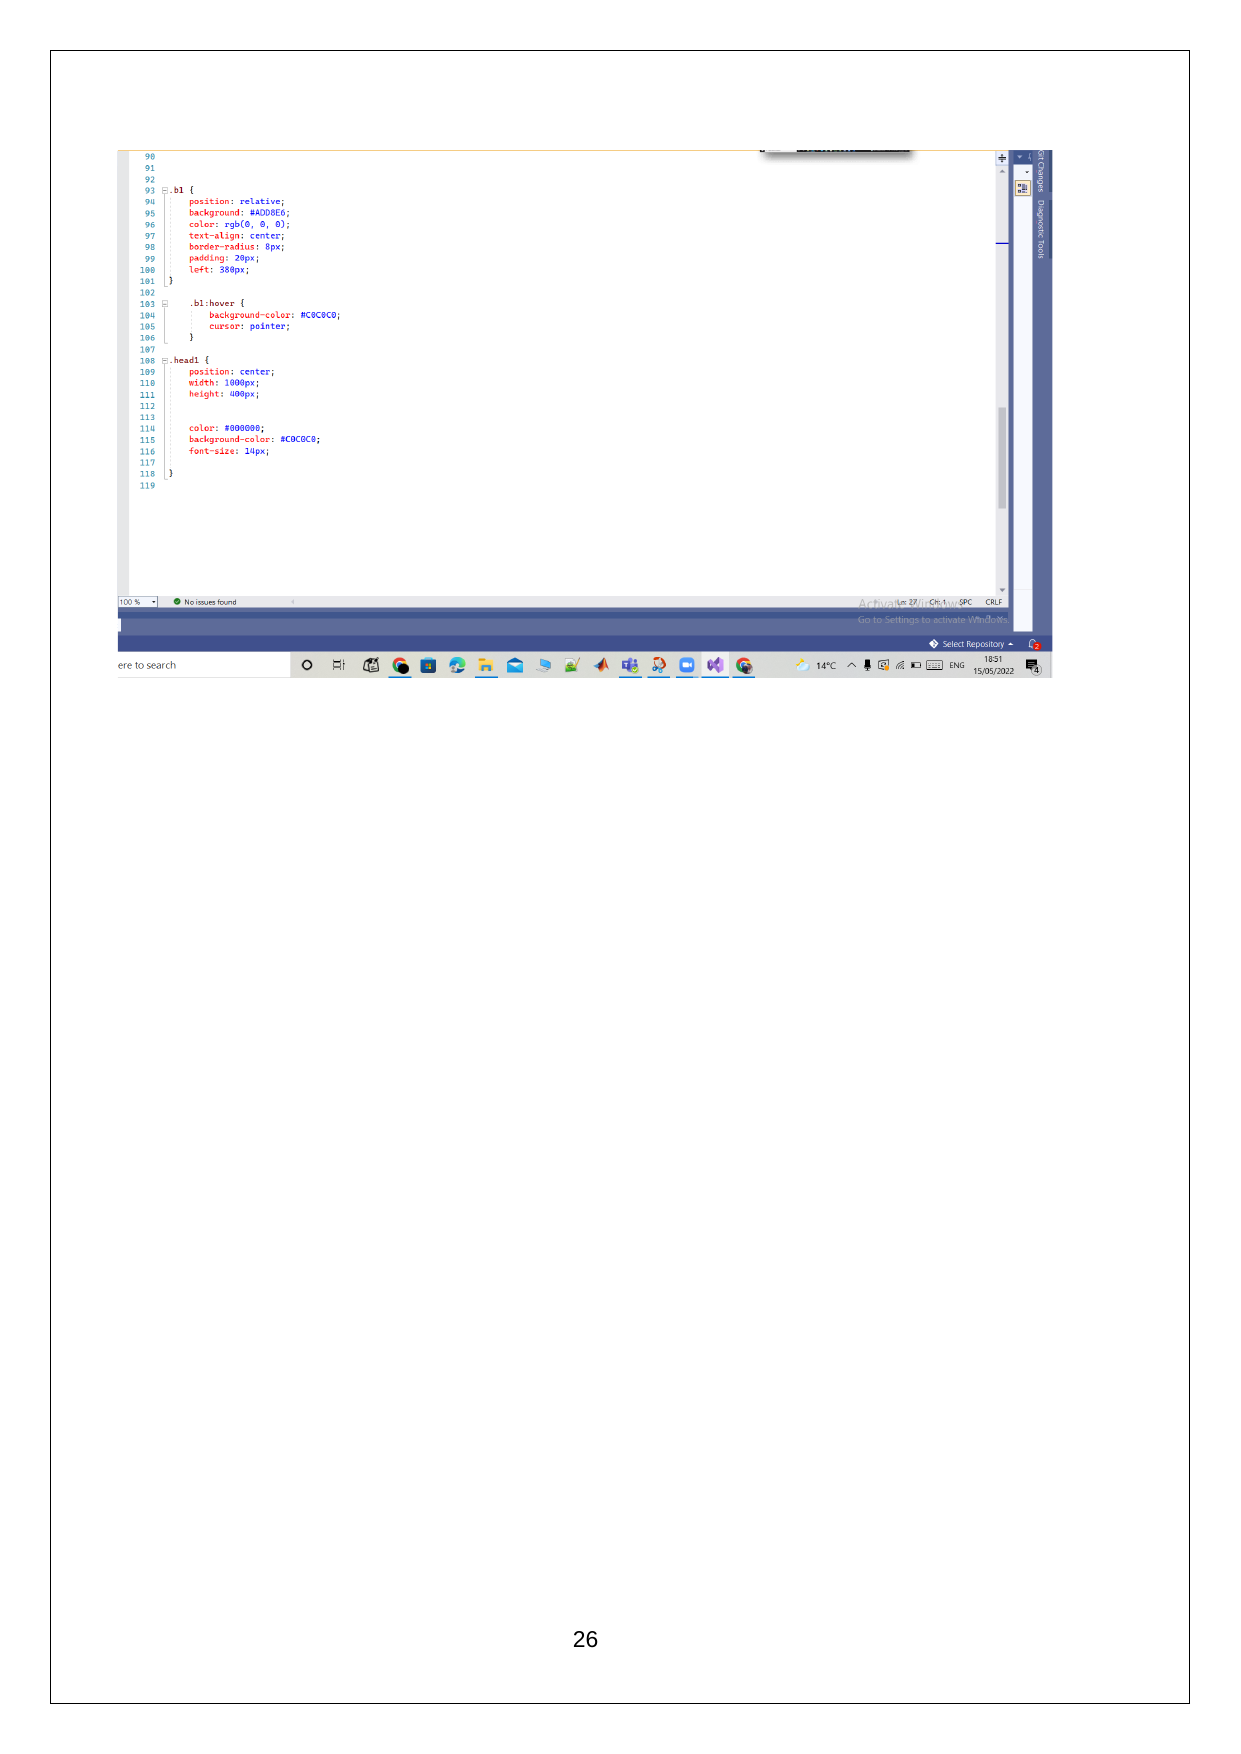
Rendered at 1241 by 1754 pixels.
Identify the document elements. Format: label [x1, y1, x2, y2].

picture [117, 150, 1053, 678]
